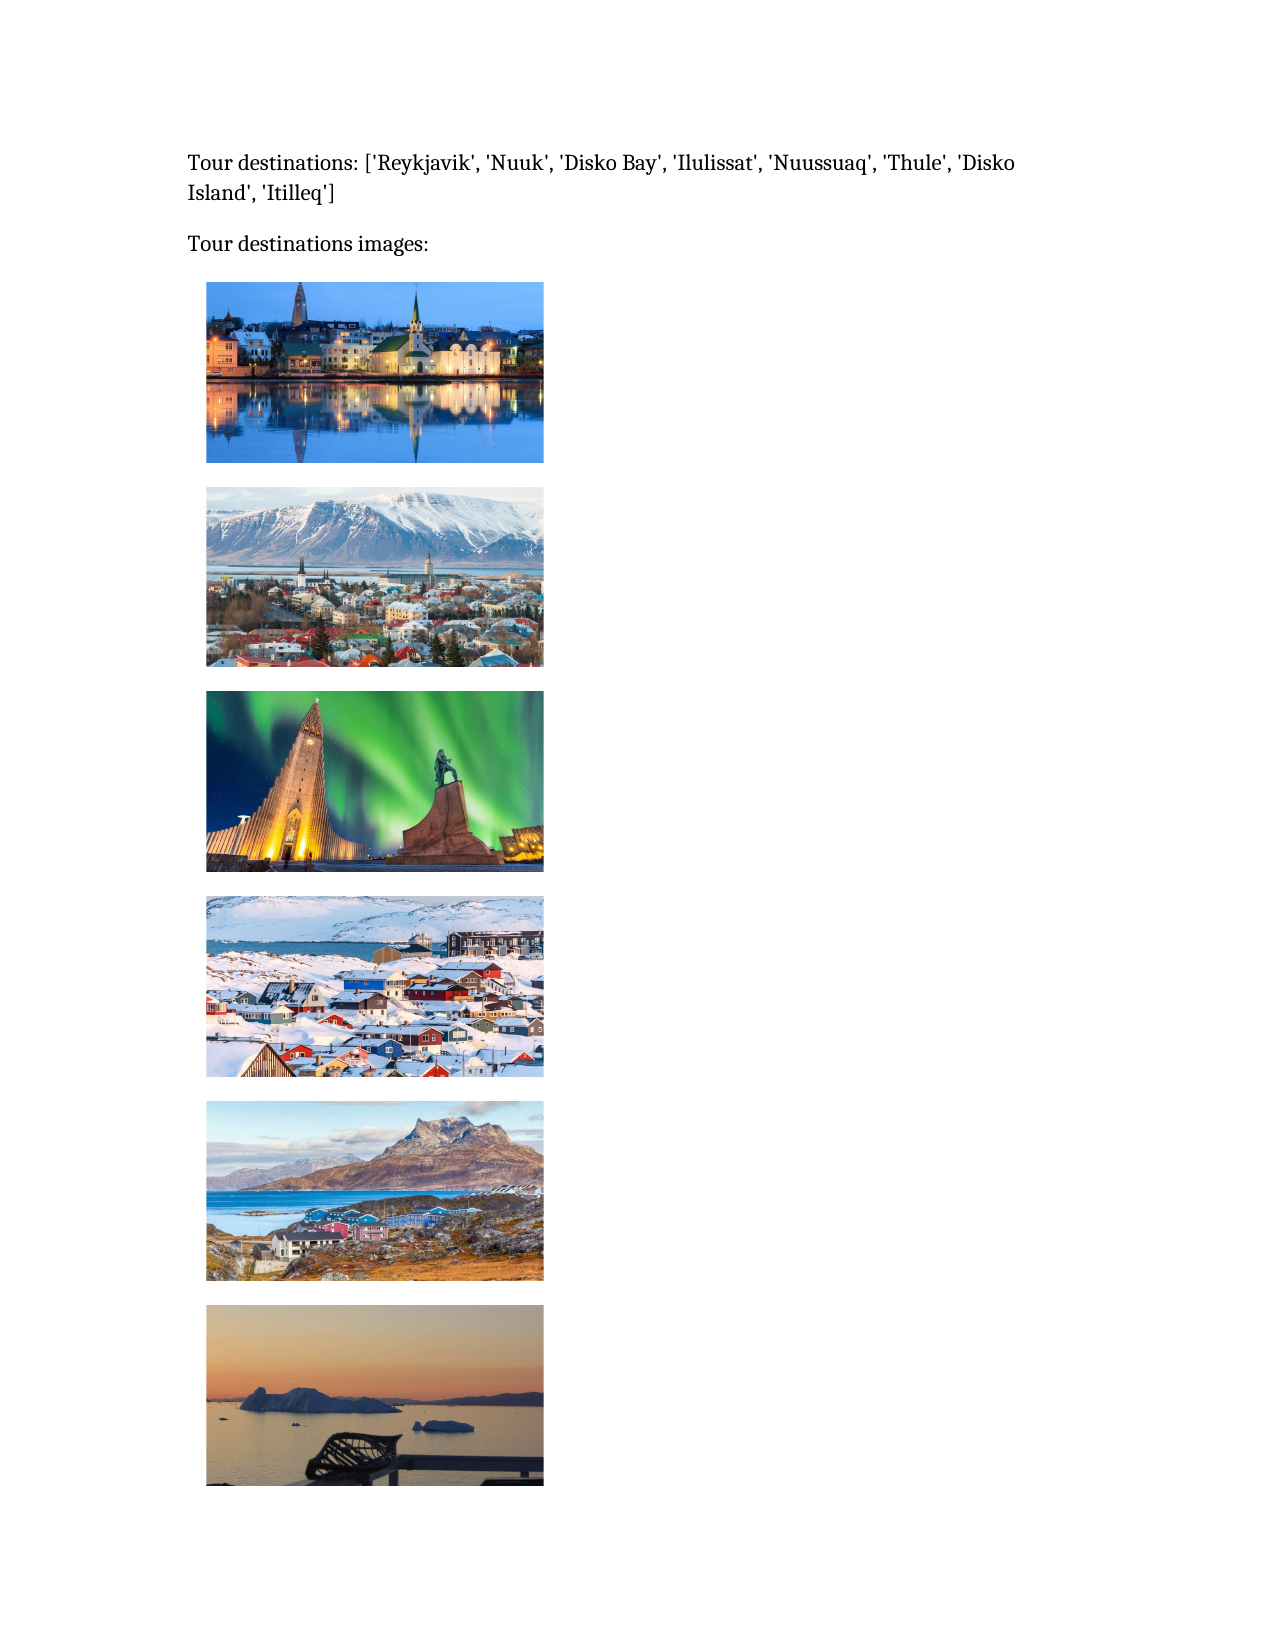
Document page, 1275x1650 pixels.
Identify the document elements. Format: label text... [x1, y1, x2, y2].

text Tour destinations images: [187, 231, 1087, 258]
picture [206, 691, 544, 872]
picture [206, 282, 544, 463]
picture [206, 487, 544, 667]
text Tour destinations: ['Reykjavik', 'Nuuk', 'Disko Bay', 'Ilulissat', 'Nuussuaq', 'Thule', 'Disko Island', 'Itilleq'] [187, 150, 1087, 207]
picture [206, 896, 544, 1077]
picture [206, 1305, 544, 1486]
picture [206, 1101, 544, 1281]
